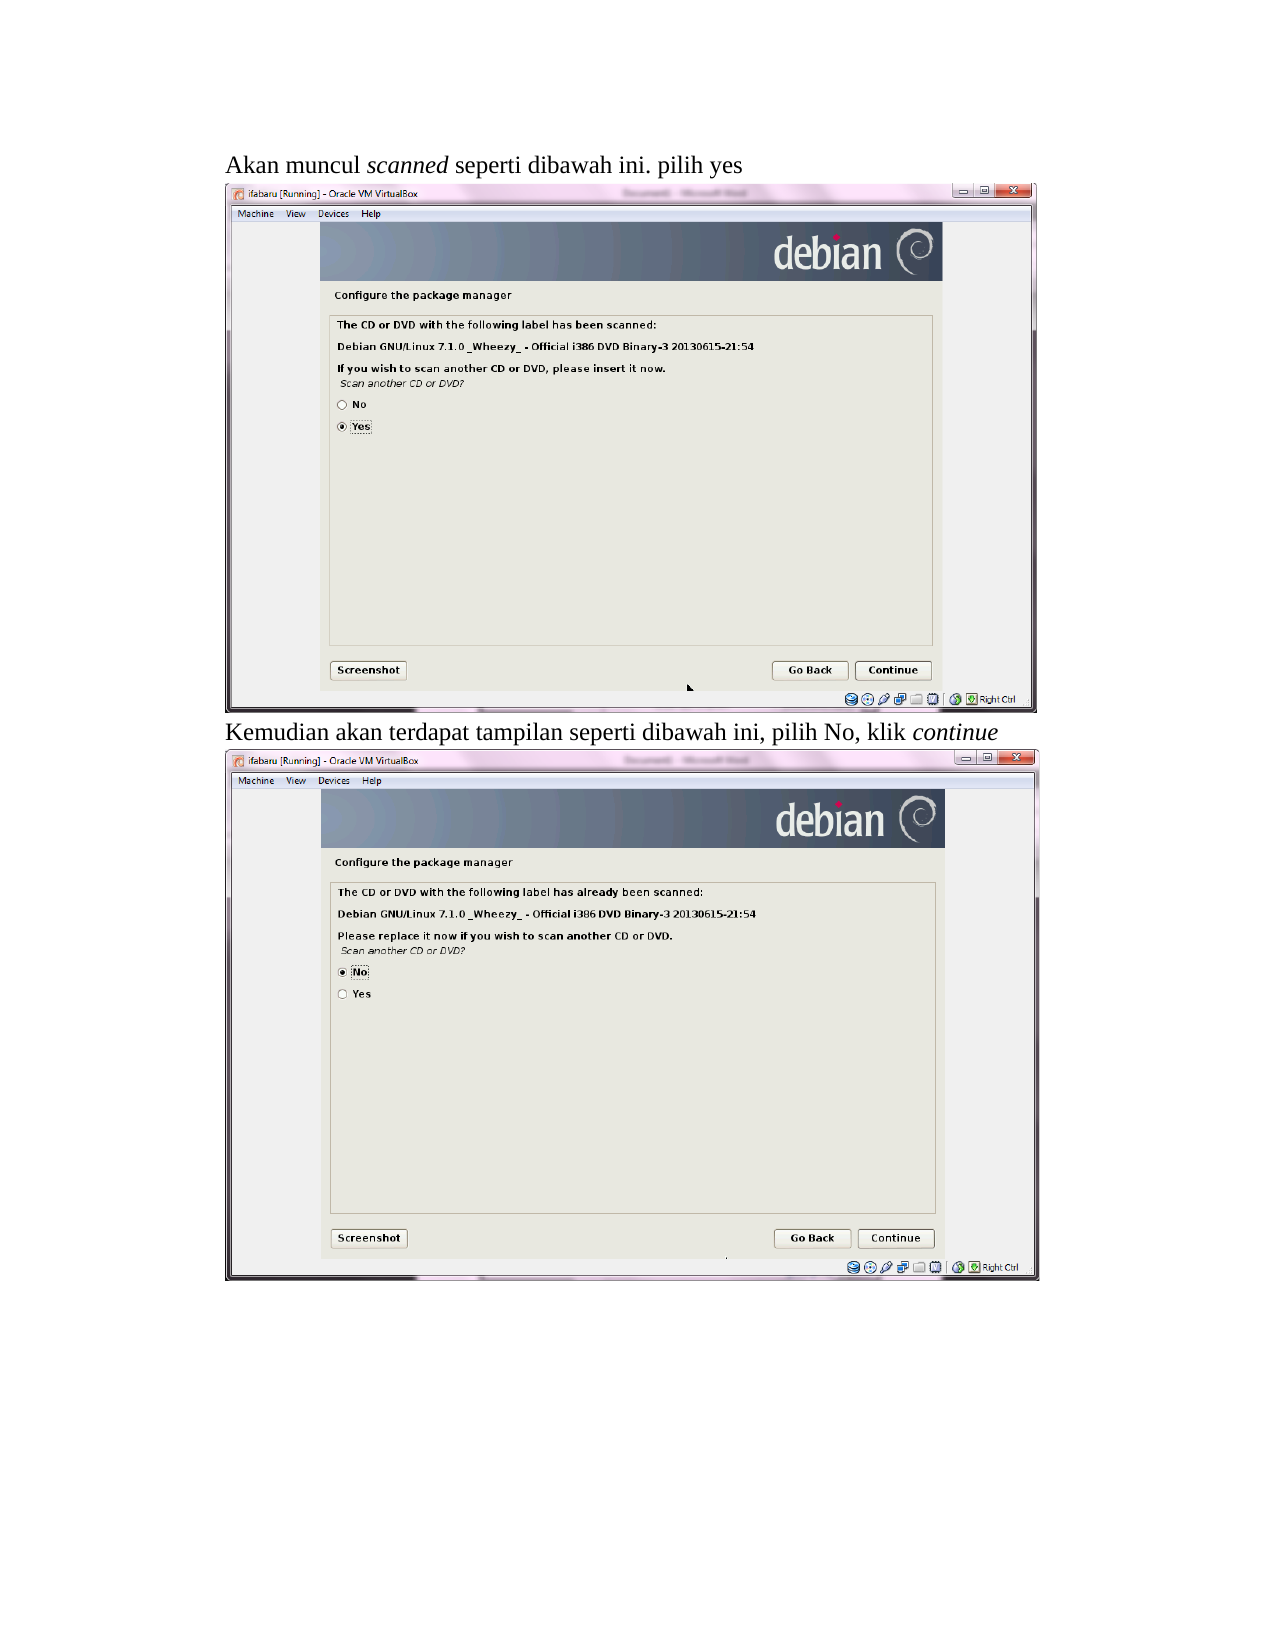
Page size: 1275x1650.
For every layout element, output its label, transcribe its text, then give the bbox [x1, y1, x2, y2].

list Akan muncul scanned seperti dibawah ini. pilih yes [225, 150, 1125, 179]
picture [225, 749, 1040, 1281]
list Kemudian akan terdapat tampilan seperti dibawah ini, pilih No, klik continue [225, 717, 1125, 745]
picture [225, 183, 1037, 713]
